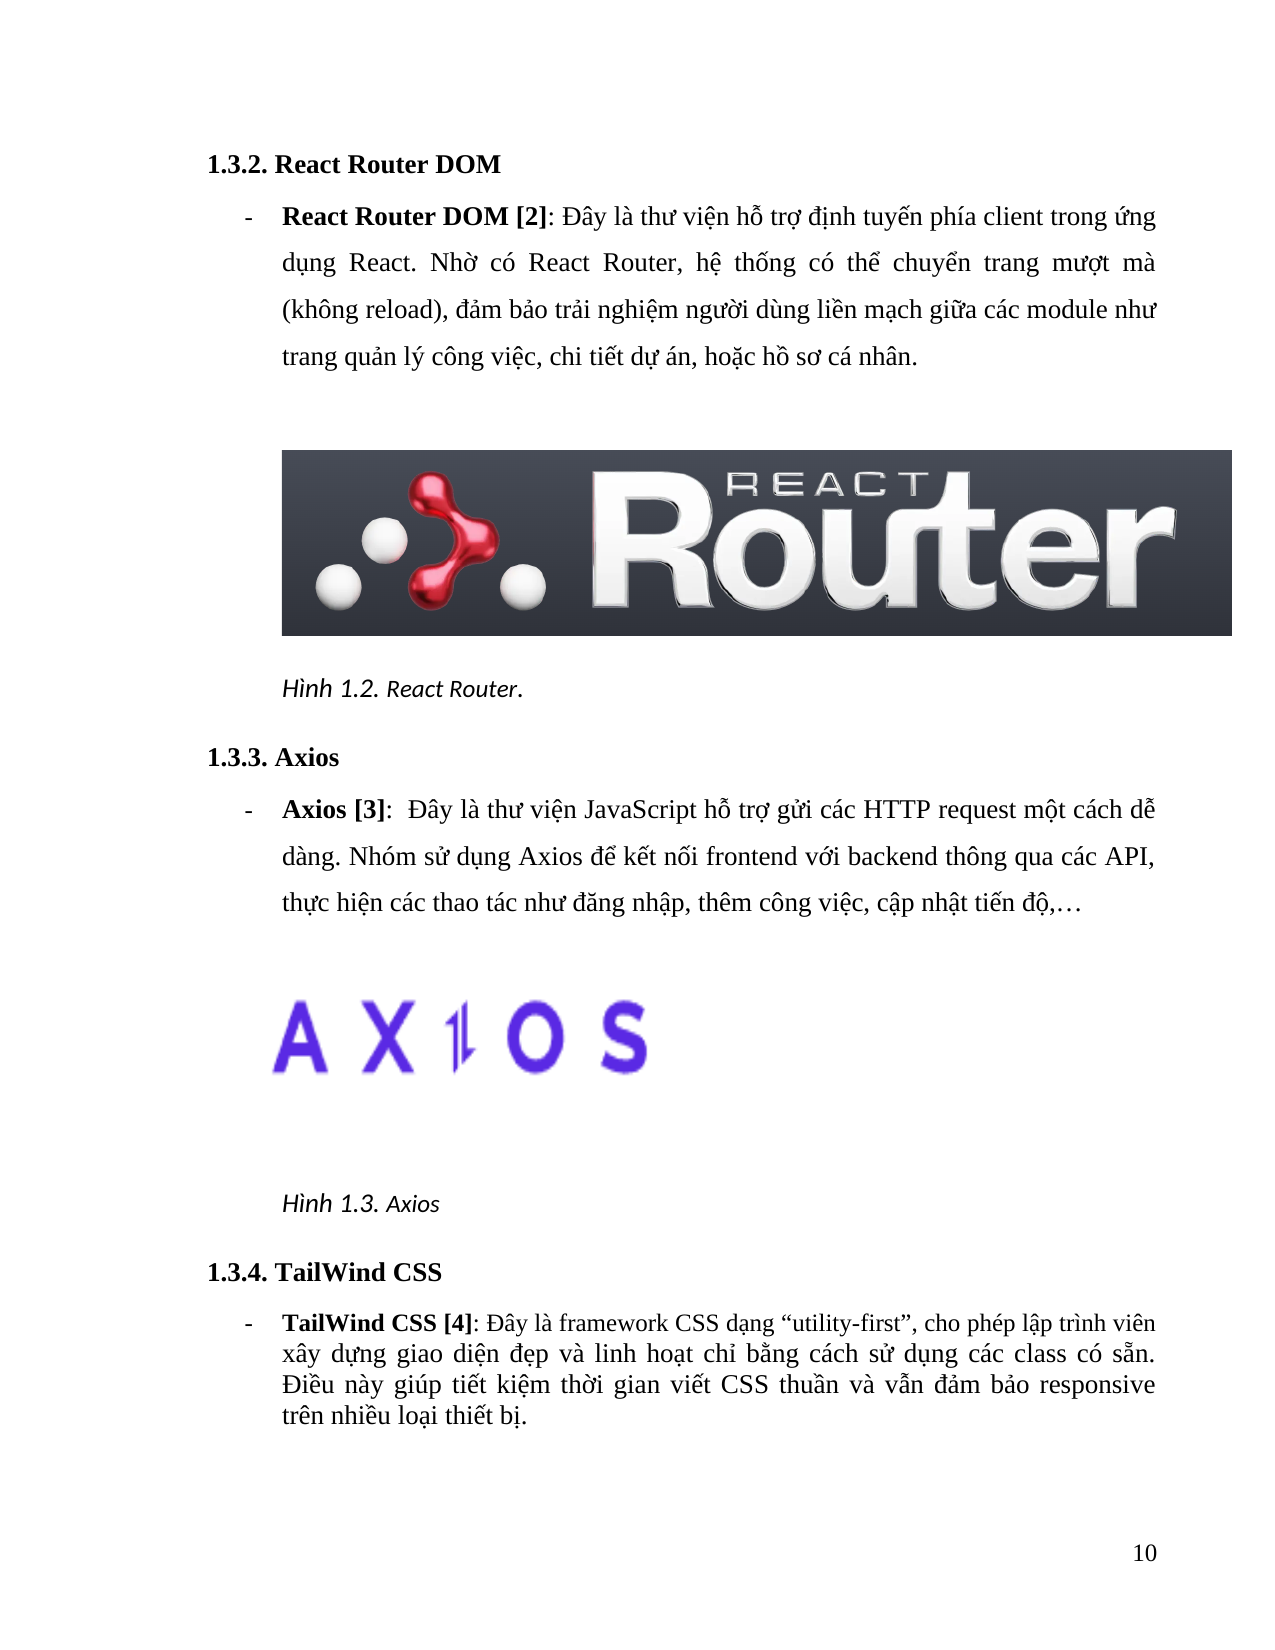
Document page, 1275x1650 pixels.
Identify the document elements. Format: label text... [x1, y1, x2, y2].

picture [281, 450, 1232, 636]
list TailWind CSS [4]: Đây là framework CSS dạng “utility-first”, cho phép lập trình viên xây dựng giao diện đẹp và linh hoạt chỉ bằng cách sử dụng các class có sẵn. Điều này giúp tiết kiệm thời gian viết CSS thuần và vẫn đảm bảo responsive trên nhiều loại thiết bị. [244, 1308, 1157, 1430]
list Axios [3]: Đây là thư viện JavaScript hỗ trợ gửi các HTTP request một cách dễ dàng. Nhóm sử dụng Axios để kết nối frontend với backend thông qua các API, thực hiện các thao tác như đăng nhập, thêm công việc, cập nhật tiến độ,… [244, 793, 1157, 918]
subtitle 1.3.3. Axios [207, 741, 1157, 772]
subtitle Hình 1.3. Axios [282, 1186, 1157, 1219]
list React Router DOM [2]: Đây là thư viện hỗ trợ định tuyến phía client trong ứng dụng React. Nhờ có React Router, hệ thống có thể chuyển trang mượt mà (không reload), đảm bảo trải nghiệm người dùng liền mạch giữa các module như trang quản lý công việc, chi tiết dự án, hoặc hồ sơ cá nhân. [244, 200, 1157, 371]
subtitle 1.3.2. React Router DOM [207, 148, 1157, 179]
subtitle Hình 1.2. React Router. [207, 671, 1157, 704]
subtitle 1.3.4. TailWind CSS [207, 1256, 1157, 1287]
picture [213, 954, 697, 1150]
